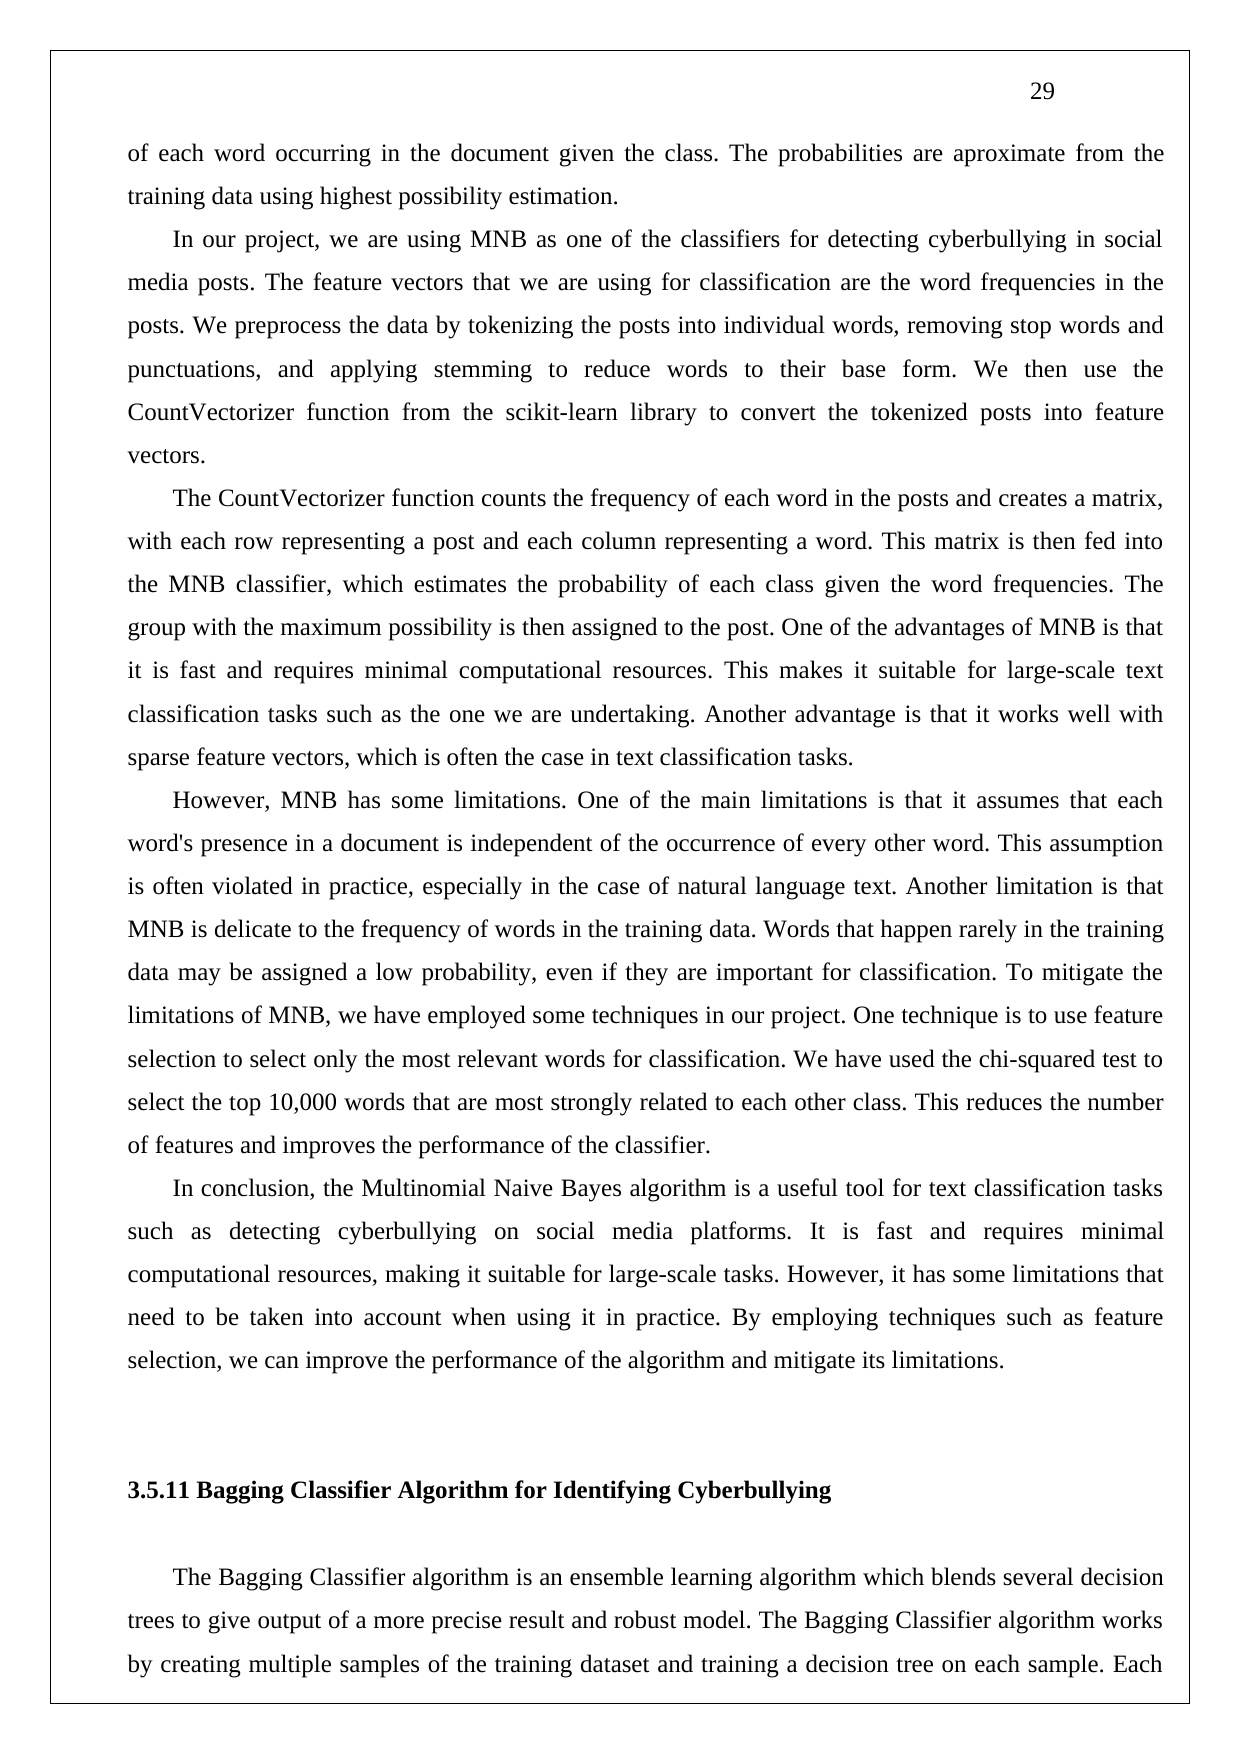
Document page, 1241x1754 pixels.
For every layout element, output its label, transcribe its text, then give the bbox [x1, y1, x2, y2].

text However, MNB has some limitations. One of the main limitations is that it assumes that each word's presence in a document is independent of the occurrence of every other word. This assumption is often violated in practice, especially in the case of natural language text. Another limitation is that MNB is delicate to the frequency of words in the training data. Words that happen rarely in the training data may be assigned a low probability, even if they are important for classification. To mitigate the limitations of MNB, we have employed some techniques in our project. One technique is to use feature selection to select only the most relevant words for classification. We have used the chi-squared test to select the top 10,000 words that are most strongly related to each other class. This reduces the number of features and improves the performance of the classifier. [127, 785, 1165, 1159]
subtitle 3.5.11 Bagging Classifier Algorithm for Identifying Cyberbullying [76, 1475, 1157, 1504]
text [127, 138, 1165, 210]
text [127, 1562, 1165, 1677]
text In conclusion, the Multinomial Naive Bayes algorithm is a useful tool for text classification tasks such as detecting cyberbullying on social media platforms. It is fast and requires minimal computational resources, making it suitable for large-scale tasks. However, it has some limitations that need to be taken into account when using it in practice. By employing techniques such as feature selection, we can improve the performance of the algorithm and mitigate its limitations. [127, 1173, 1165, 1374]
text The CountVectorizer function counts the frequency of each word in the posts and creates a matrix, with each row representing a post and each column representing a word. This matrix is then fed into the MNB classifier, which estimates the probability of each class given the word frequencies. The group with the maximum possibility is then assigned to the post. One of the advantages of MNB is that it is fast and requires minimal computational resources. This makes it suitable for large-scale text classification tasks such as the one we are undertaking. Another advantage is that it works well with sparse feature vectors, which is often the case in text classification tasks. [127, 483, 1165, 771]
text In our project, we are using MNB as one of the classifiers for detecting cyberbullying in social media posts. The feature vectors that we are using for classification are the word frequencies in the posts. We preprocess the data by tokenizing the posts into individual words, removing stop words and punctuations, and applying stemming to reduce words to their base form. We then use the CountVectorizer function from the scikit-learn library to convert the tokenized posts into feature vectors. [127, 224, 1165, 469]
